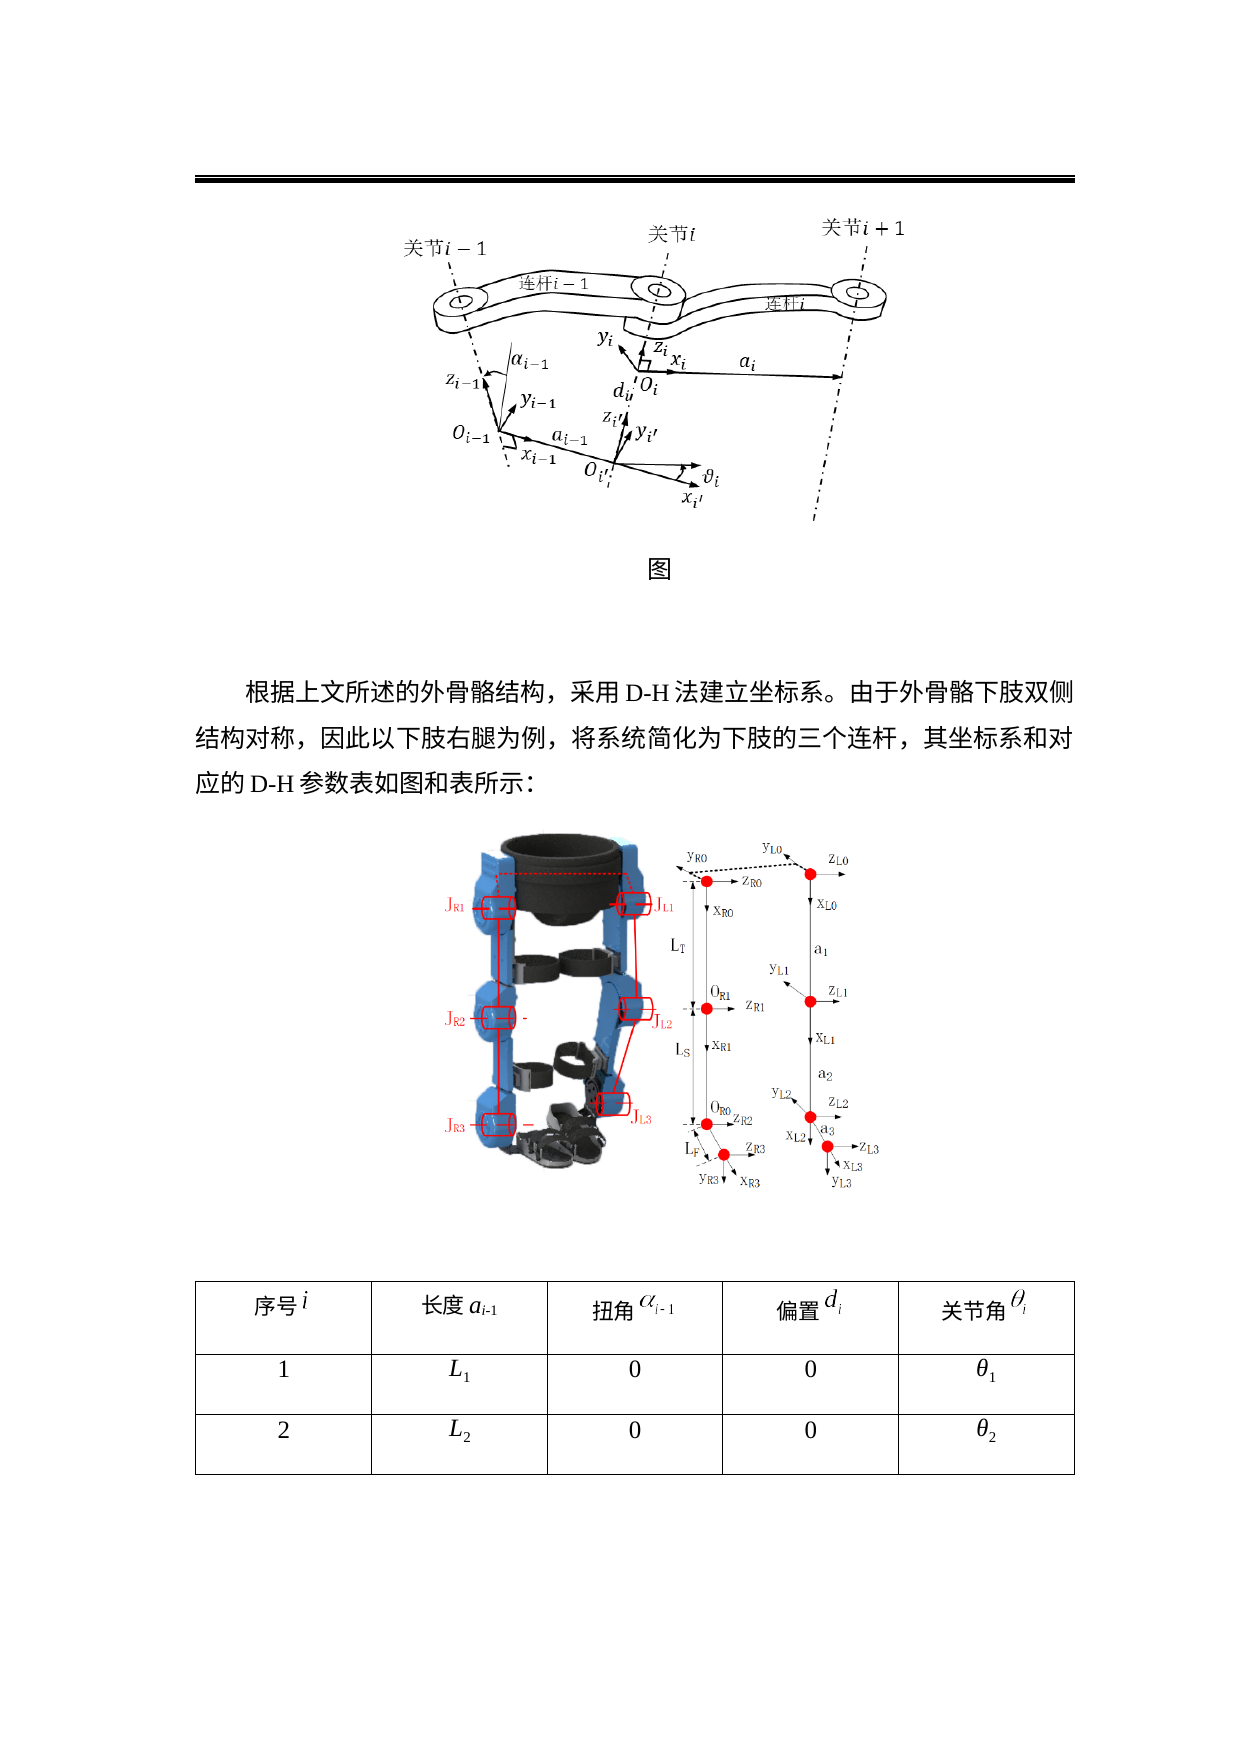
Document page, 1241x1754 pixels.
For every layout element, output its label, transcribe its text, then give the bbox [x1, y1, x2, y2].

table_cell 0 [548, 1415, 722, 1474]
text 图 [195, 550, 1075, 586]
picture [435, 829, 885, 1196]
table_cell 0 [723, 1355, 898, 1414]
picture [390, 207, 930, 522]
table_cell [372, 1355, 547, 1414]
table_header 长度ai-1 [372, 1282, 547, 1353]
table_cell 0 [723, 1415, 898, 1474]
table_cell [899, 1415, 1074, 1474]
table_cell 0 [548, 1355, 722, 1414]
table_cell 2 [196, 1415, 371, 1474]
table_cell [899, 1355, 1074, 1414]
table_cell [372, 1415, 547, 1474]
table_cell 1 [196, 1355, 371, 1414]
text 根据上文所述的外骨骼结构，采用D-H法建立坐标系。由于外骨骼下肢双侧结构对称，因此以下肢右腿为例，将系统简化为下肢的三个连杆，其坐标系和对应的D-H参数表如图和表所示： [195, 673, 1075, 800]
table_header 偏置 [723, 1282, 898, 1353]
table_header 关节角 [899, 1282, 1074, 1353]
table_header 扭角 [548, 1282, 722, 1353]
table_header 序号 [196, 1282, 371, 1353]
